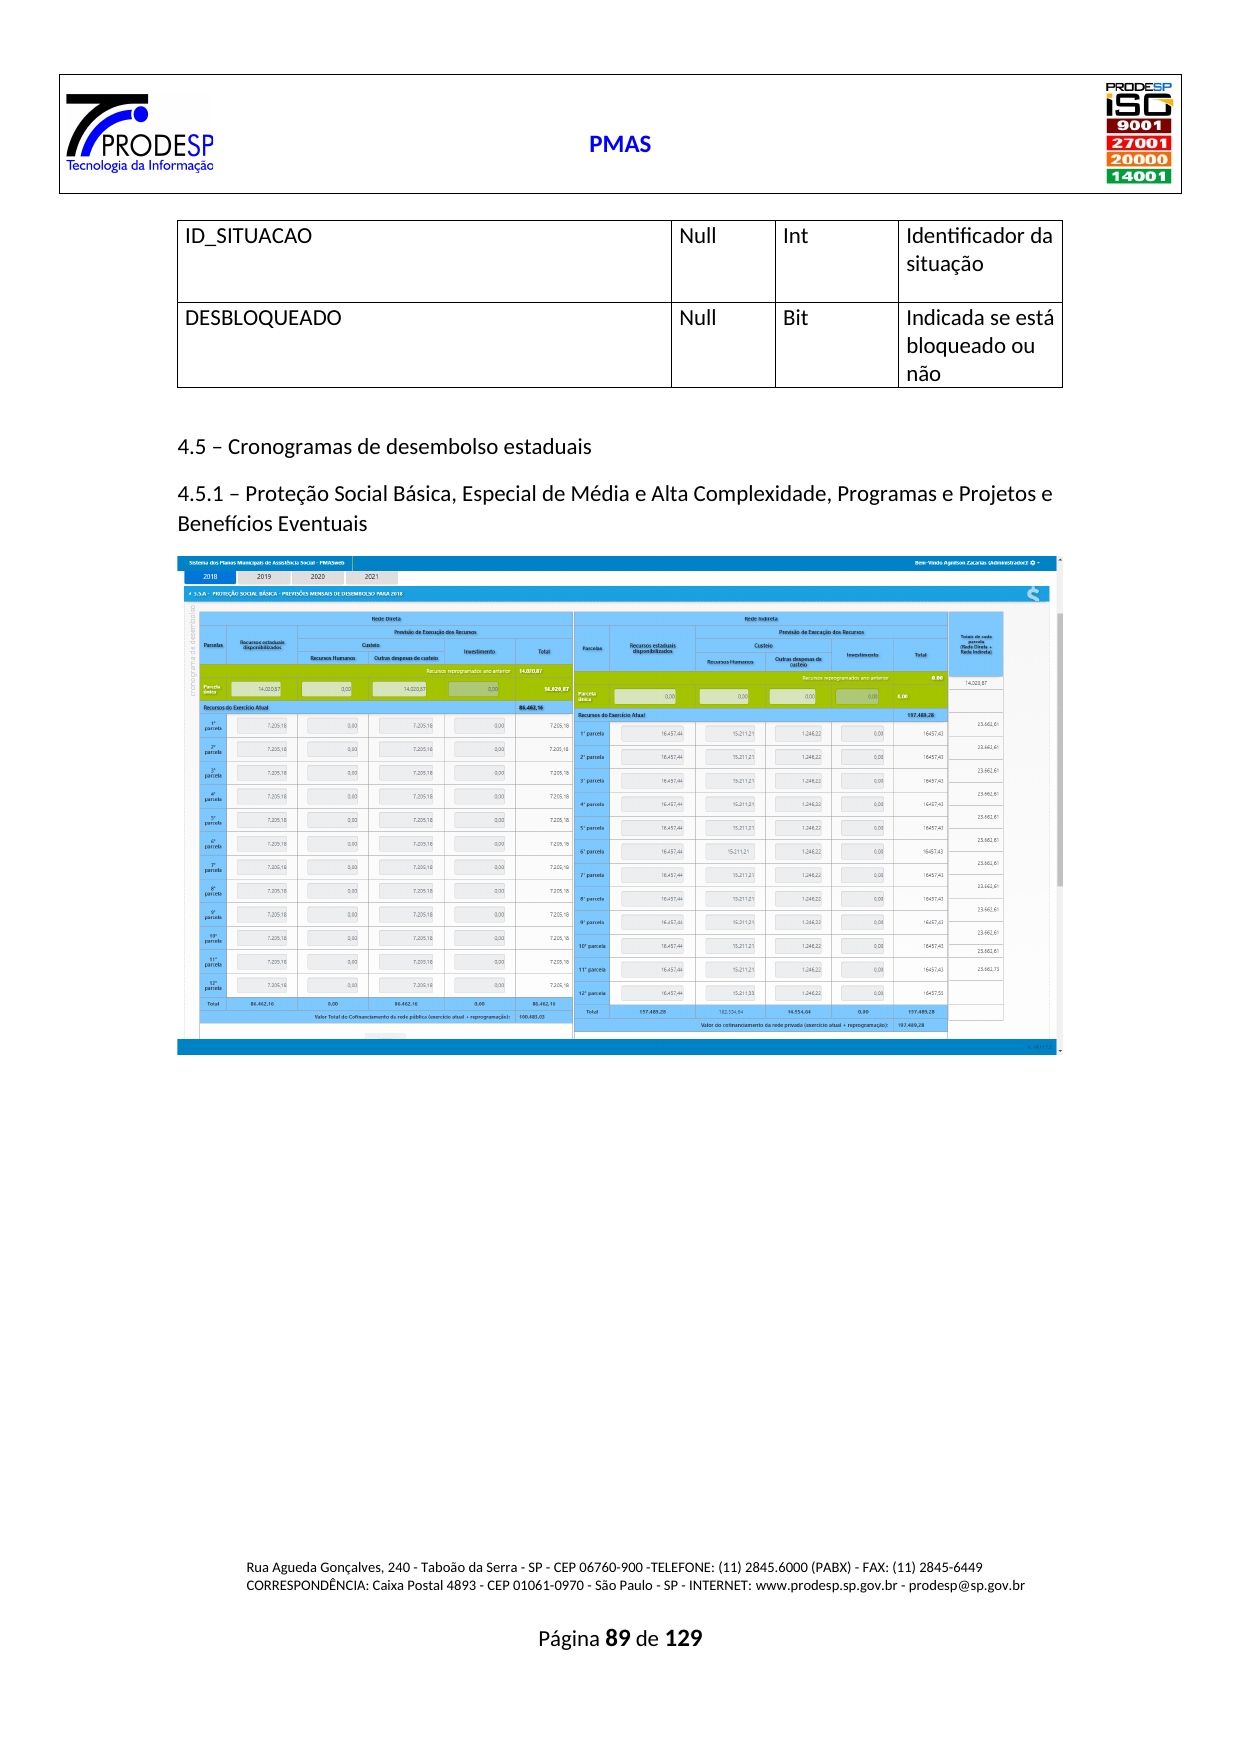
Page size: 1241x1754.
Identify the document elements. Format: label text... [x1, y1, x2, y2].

text 4.5 – Cronogramas de desembolso estaduais [177, 432, 1063, 460]
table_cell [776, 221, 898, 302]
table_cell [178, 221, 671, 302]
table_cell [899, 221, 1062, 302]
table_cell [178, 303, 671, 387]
text 4.5.1 – Proteção Social Básica, Especial de Média e Alta Complexidade, Programas e Projetos e Benefícios Eventuais [177, 479, 1063, 537]
picture [177, 556, 1063, 1055]
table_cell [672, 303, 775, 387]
picture [1102, 80, 1174, 187]
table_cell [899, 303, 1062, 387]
picture [66, 94, 214, 173]
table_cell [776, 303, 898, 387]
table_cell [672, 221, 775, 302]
